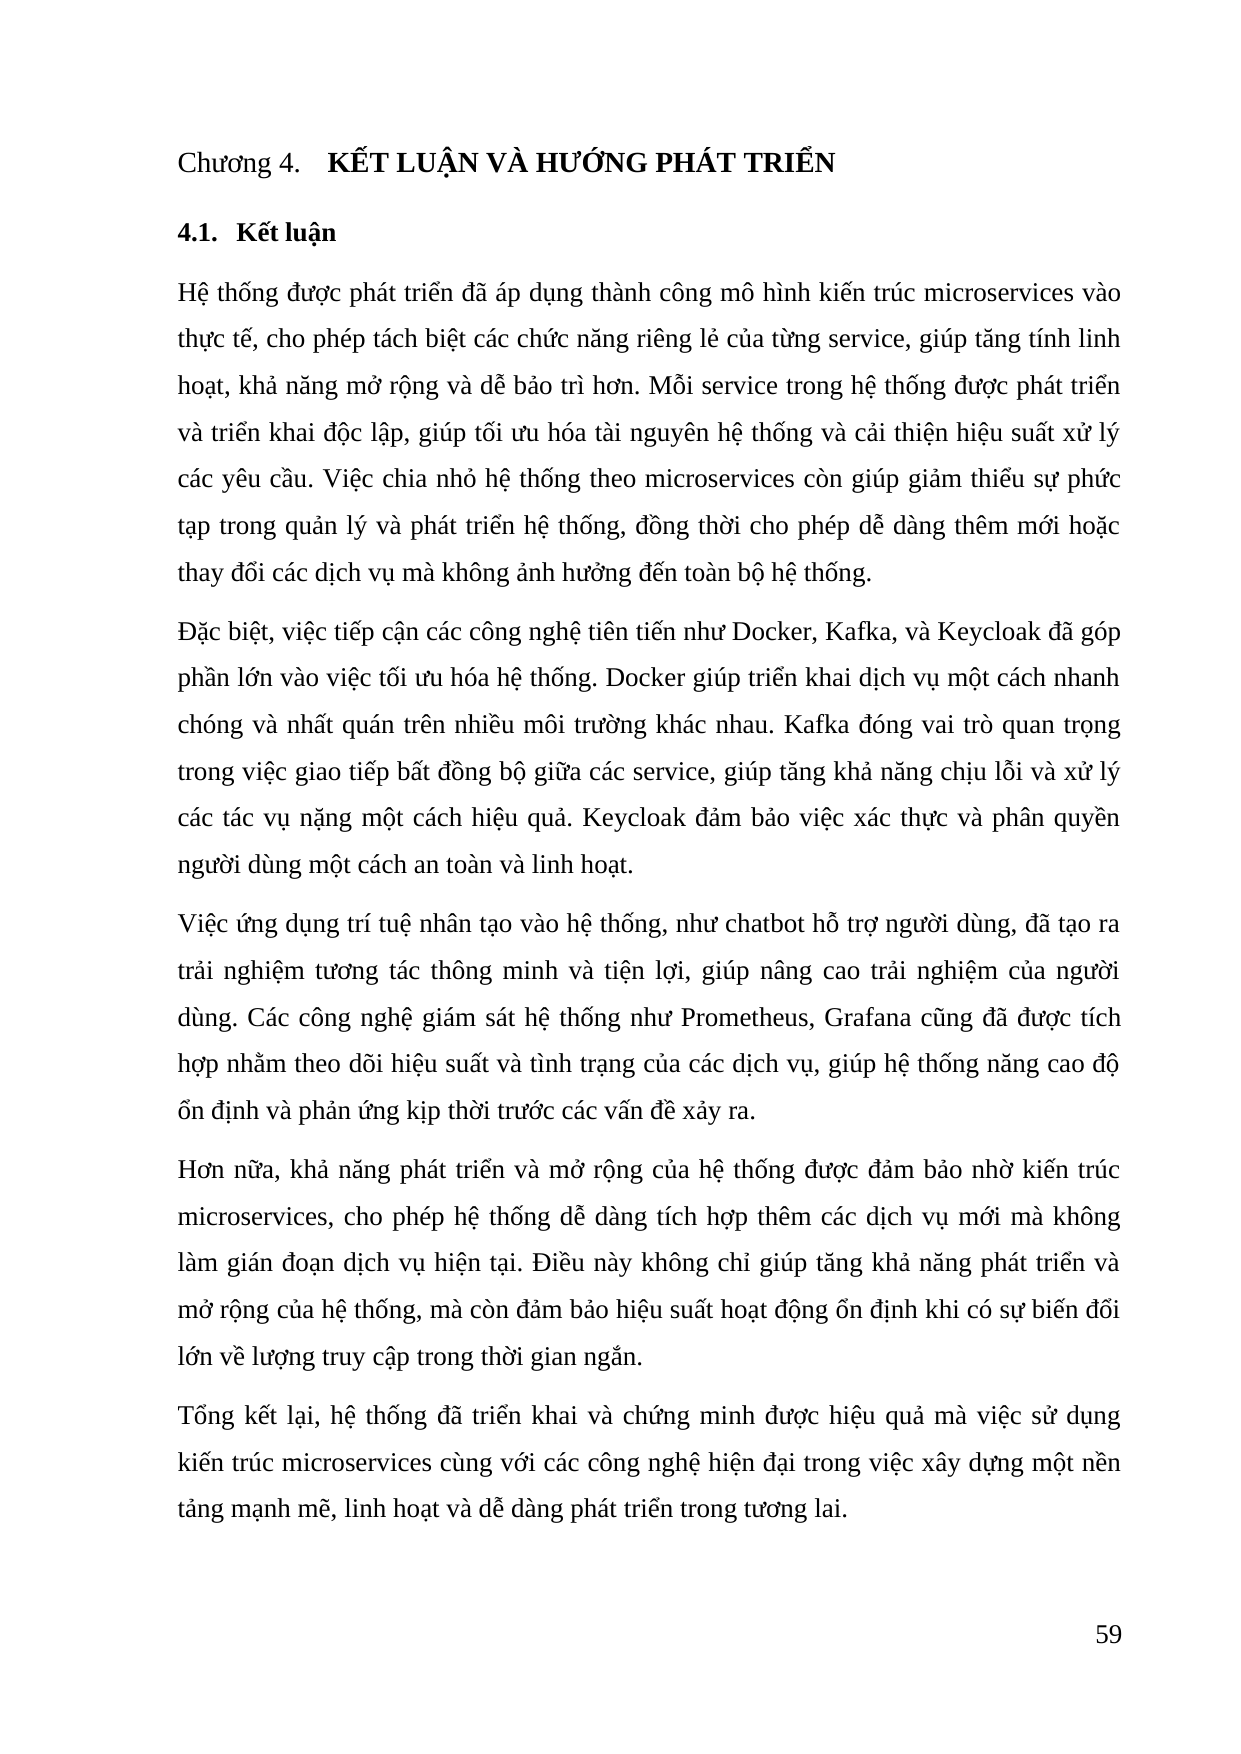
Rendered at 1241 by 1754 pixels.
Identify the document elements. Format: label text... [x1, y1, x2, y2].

text Việc ứng dụng trí tuệ nhân tạo vào hệ thống, như chatbot hỗ trợ người dùng, đã tạo ra trải nghiệm tương tác thông minh và tiện lợi, giúp nâng cao trải nghiệm của người dùng. Các công nghệ giám sát hệ thống như Prometheus, Grafana cũng đã được tích hợp nhằm theo dõi hiệu suất và tình trạng của các dịch vụ, giúp hệ thống năng cao độ ổn định và phản ứng kịp thời trước các vấn đề xảy ra. [177, 907, 1122, 1125]
text Hệ thống được phát triển đã áp dụng thành công mô hình kiến trúc microservices vào thực tế, cho phép tách biệt các chức năng riêng lẻ của từng service, giúp tăng tính linh hoạt, khả năng mở rộng và dễ bảo trì hơn. Mỗi service trong hệ thống được phát triển và triển khai độc lập, giúp tối ưu hóa tài nguyên hệ thống và cải thiện hiệu suất xử lý các yêu cầu. Việc chia nhỏ hệ thống theo microservices còn giúp giảm thiểu sự phức tạp trong quản lý và phát triển hệ thống, đồng thời cho phép dễ dàng thêm mới hoặc thay đổi các dịch vụ mà không ảnh hưởng đến toàn bộ hệ thống. [177, 276, 1122, 587]
text Tổng kết lại, hệ thống đã triển khai và chứng minh được hiệu quả mà việc sử dụng kiến trúc microservices cùng với các công nghệ hiện đại trong việc xây dựng một nền tảng mạnh mẽ, linh hoạt và dễ dàng phát triển trong tương lai. [177, 1399, 1122, 1523]
text Hơn nữa, khả năng phát triển và mở rộng của hệ thống được đảm bảo nhờ kiến trúc microservices, cho phép hệ thống dễ dàng tích hợp thêm các dịch vụ mới mà không làm gián đoạn dịch vụ hiện tại. Điều này không chỉ giúp tăng khả năng phát triển và mở rộng của hệ thống, mà còn đảm bảo hiệu suất hoạt động ổn định khi có sự biến đổi lớn về lượng truy cập trong thời gian ngắn. [177, 1153, 1122, 1371]
text Đặc biệt, việc tiếp cận các công nghệ tiên tiến như Docker, Kafka, và Keycloak đã góp phần lớn vào việc tối ưu hóa hệ thống. Docker giúp triển khai dịch vụ một cách nhanh chóng và nhất quán trên nhiều môi trường khác nhau. Kafka đóng vai trò quan trọng trong việc giao tiếp bất đồng bộ giữa các service, giúp tăng khả năng chịu lỗi và xử lý các tác vụ nặng một cách hiệu quả. Keycloak đảm bảo việc xác thực và phân quyền người dùng một cách an toàn và linh hoạt. [177, 615, 1122, 879]
subtitle KẾT LUẬN VÀ HƯỚNG PHÁT TRIỂN [177, 145, 1122, 179]
subtitle Kết luận [177, 217, 1122, 248]
